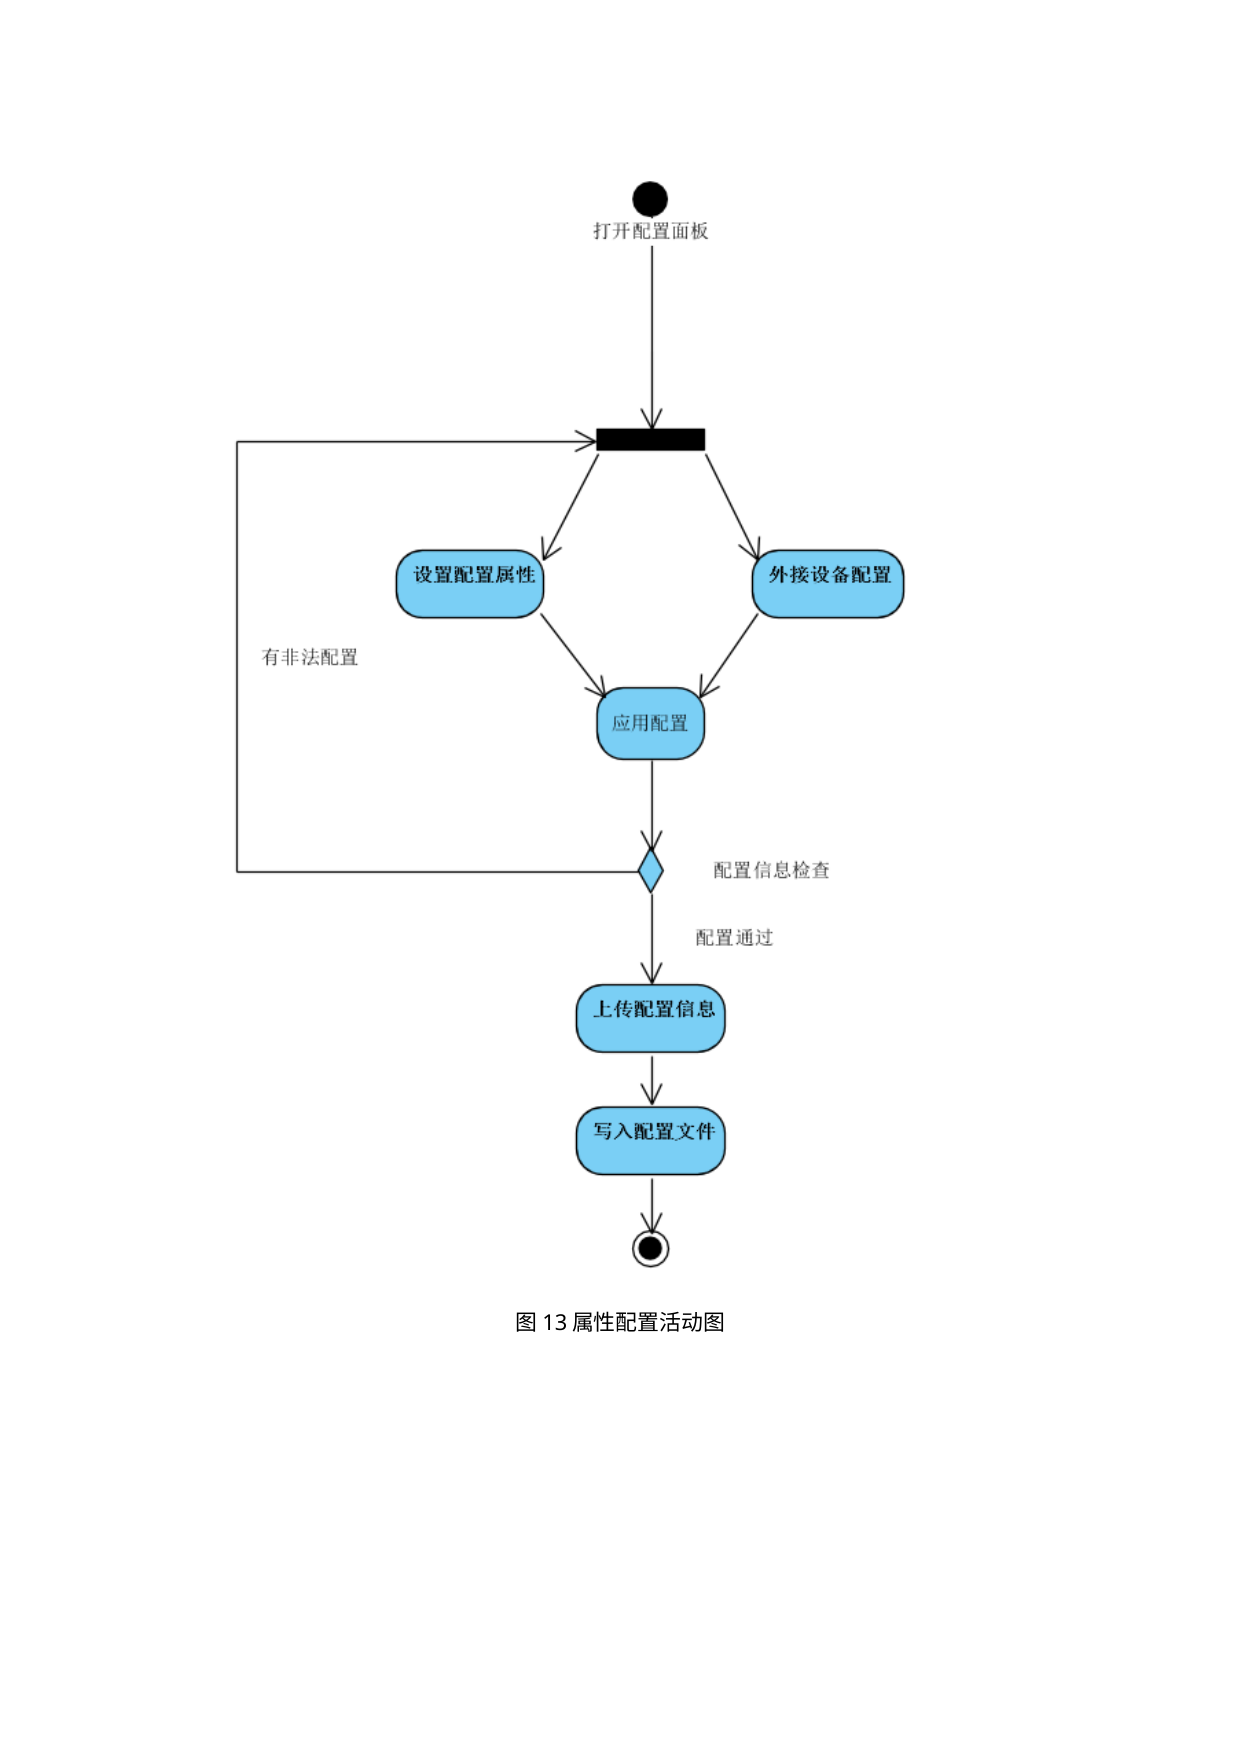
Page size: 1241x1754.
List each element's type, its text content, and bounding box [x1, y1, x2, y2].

text 图 13 属性配置活动图 [187, 1305, 1053, 1337]
picture [187, 158, 1053, 1284]
